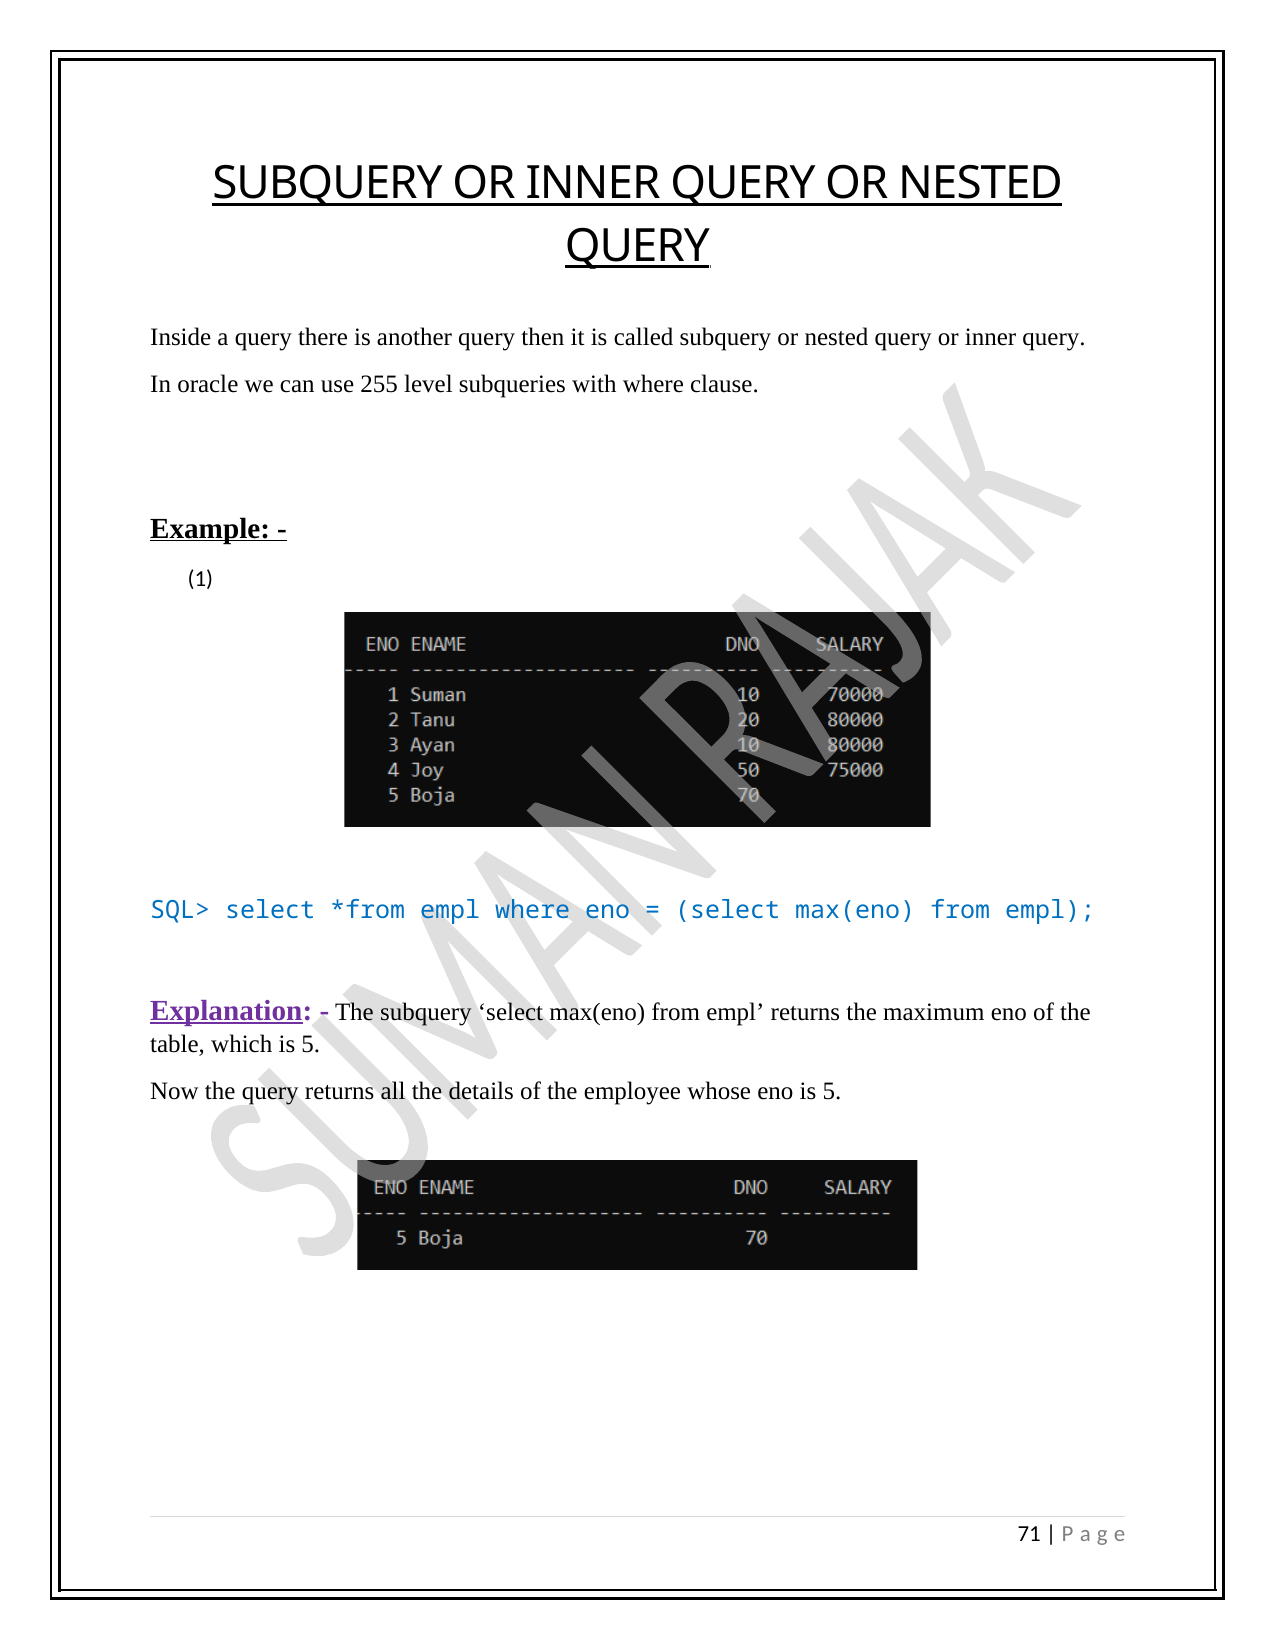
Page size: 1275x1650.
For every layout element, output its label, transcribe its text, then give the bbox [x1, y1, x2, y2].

text SQL> select *from empl where eno = (select max(eno) from empl); [150, 892, 1125, 926]
picture [344, 612, 931, 827]
text Example: - [150, 511, 1125, 544]
picture [369, 1160, 398, 1165]
text Inside a query there is another query then it is called subquery or nested query or inner query. [150, 322, 1125, 350]
title SUBQUERY OR INNER QUERY OR NESTED QUERY [150, 150, 1125, 275]
picture [757, 619, 829, 691]
text Now the query returns all the details of the employee whose eno is 5. [150, 1076, 1125, 1105]
text In oracle we can use 255 level subqueries with where clause. [150, 369, 1125, 398]
picture [357, 1160, 918, 1270]
text Explanation: - The subquery ‘select max(eno) from empl’ returns the maximum eno of the table, which is 5. [150, 993, 1125, 1057]
